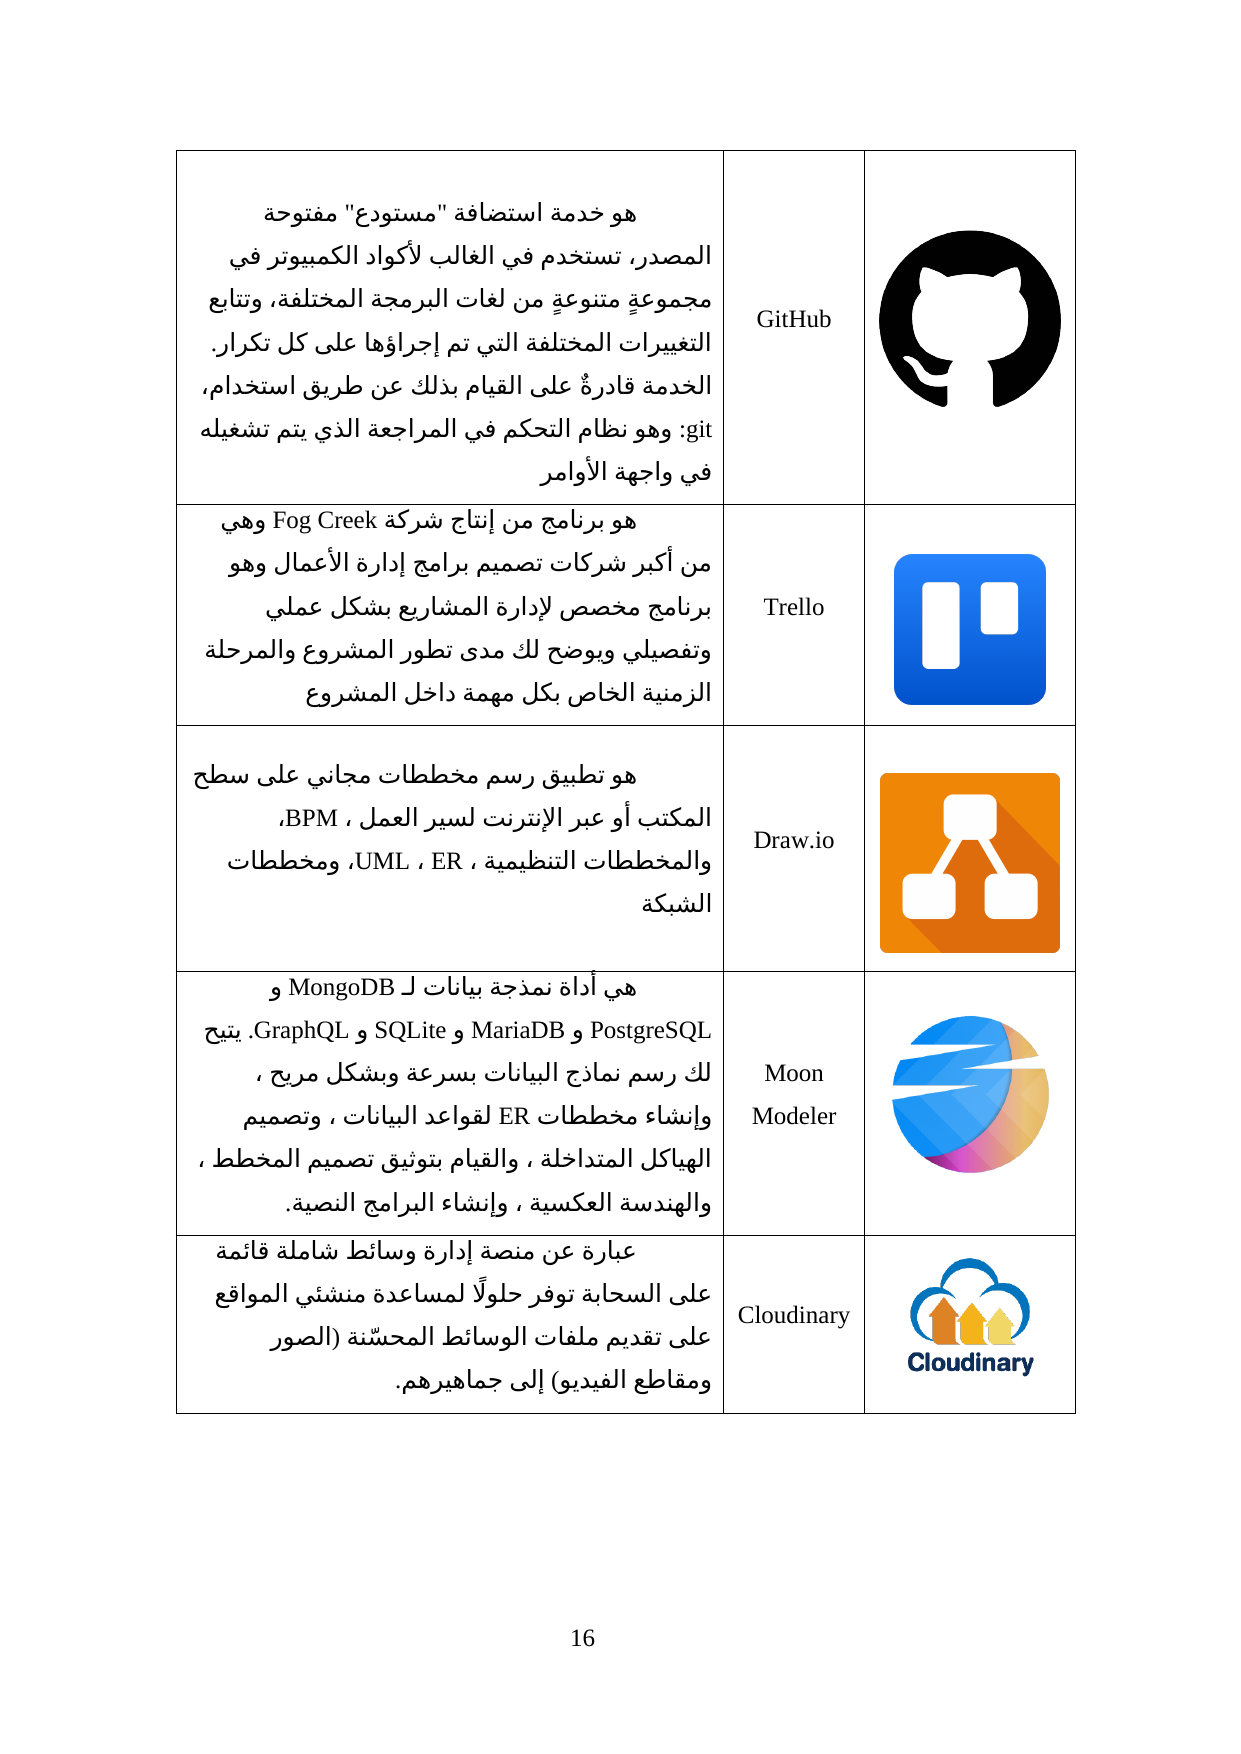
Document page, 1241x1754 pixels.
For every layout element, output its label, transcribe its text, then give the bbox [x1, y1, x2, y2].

table_cell Draw.io [724, 726, 864, 971]
table_cell [865, 1236, 1075, 1412]
table_cell هي أداة نمذجة بيانات لـ MongoDB و PostgreSQL و MariaDB و SQLite و GraphQL. يتيح لك رسم نماذج البيانات بسرعة وبشكل مريح ، وإنشاء مخططات ER لقواعد البيانات ، وتصميم الهياكل المتداخلة ، والقيام بتوثيق تصميم المخطط ، والهندسة العكسية ، وإنشاء البرامج النصية. [177, 972, 723, 1235]
table_cell عبارة عن منصة إدارة وسائط شاملة قائمة على السحابة توفر حلولًا لمساعدة منشئي المواقع على تقديم ملفات الوسائط المحسّنة (الصور ومقاطع الفيديو) إلى جماهيرهم. [177, 1236, 723, 1412]
picture [879, 228, 1061, 409]
table_cell Cloudinary [724, 1236, 864, 1412]
table_cell هو تطبيق رسم مخططات مجاني على سطح المكتب أو عبر الإنترنت لسير العمل ، BPM، والمخططات التنظيمية ، UML ، ER، ومخططات الشبكة [177, 726, 723, 971]
table_cell Moon Modeler [724, 972, 864, 1235]
table_cell GitHub [724, 151, 864, 504]
picture [904, 1249, 1036, 1381]
table_cell Trello [724, 505, 864, 725]
table_cell هو برنامج من إنتاج شركة Fog Creek وهي من أكبر شركات تصميم برامج إدارة الأعمال وهو برنامج مخصص لإدارة المشاريع بشكل عملي وتفصيلي ويوضح لك مدى تطور المشروع والمرحلة الزمنية الخاص بكل مهمة داخل المشروع [177, 505, 723, 725]
picture [882, 1006, 1058, 1182]
table_cell [865, 151, 1075, 504]
picture [880, 773, 1060, 953]
table_cell [865, 726, 1075, 971]
table_cell [865, 505, 1075, 725]
table_cell [865, 972, 1075, 1235]
table_cell هو خدمة استضافة "مستودع" مفتوحة المصدر، تستخدم في الغالب لأكواد الكمبيوتر في مجموعةٍ متنوعةٍ من لغات البرمجة المختلفة، وتتابع التغييرات المختلفة التي تم إجراؤها على كل تكرار. الخدمة قادرةٌ على القيام بذلك عن طريق استخدام، git: وهو نظام التحكم في المراجعة الذي يتم تشغيله في واجهة الأوامر [177, 151, 723, 504]
picture [894, 554, 1046, 705]
